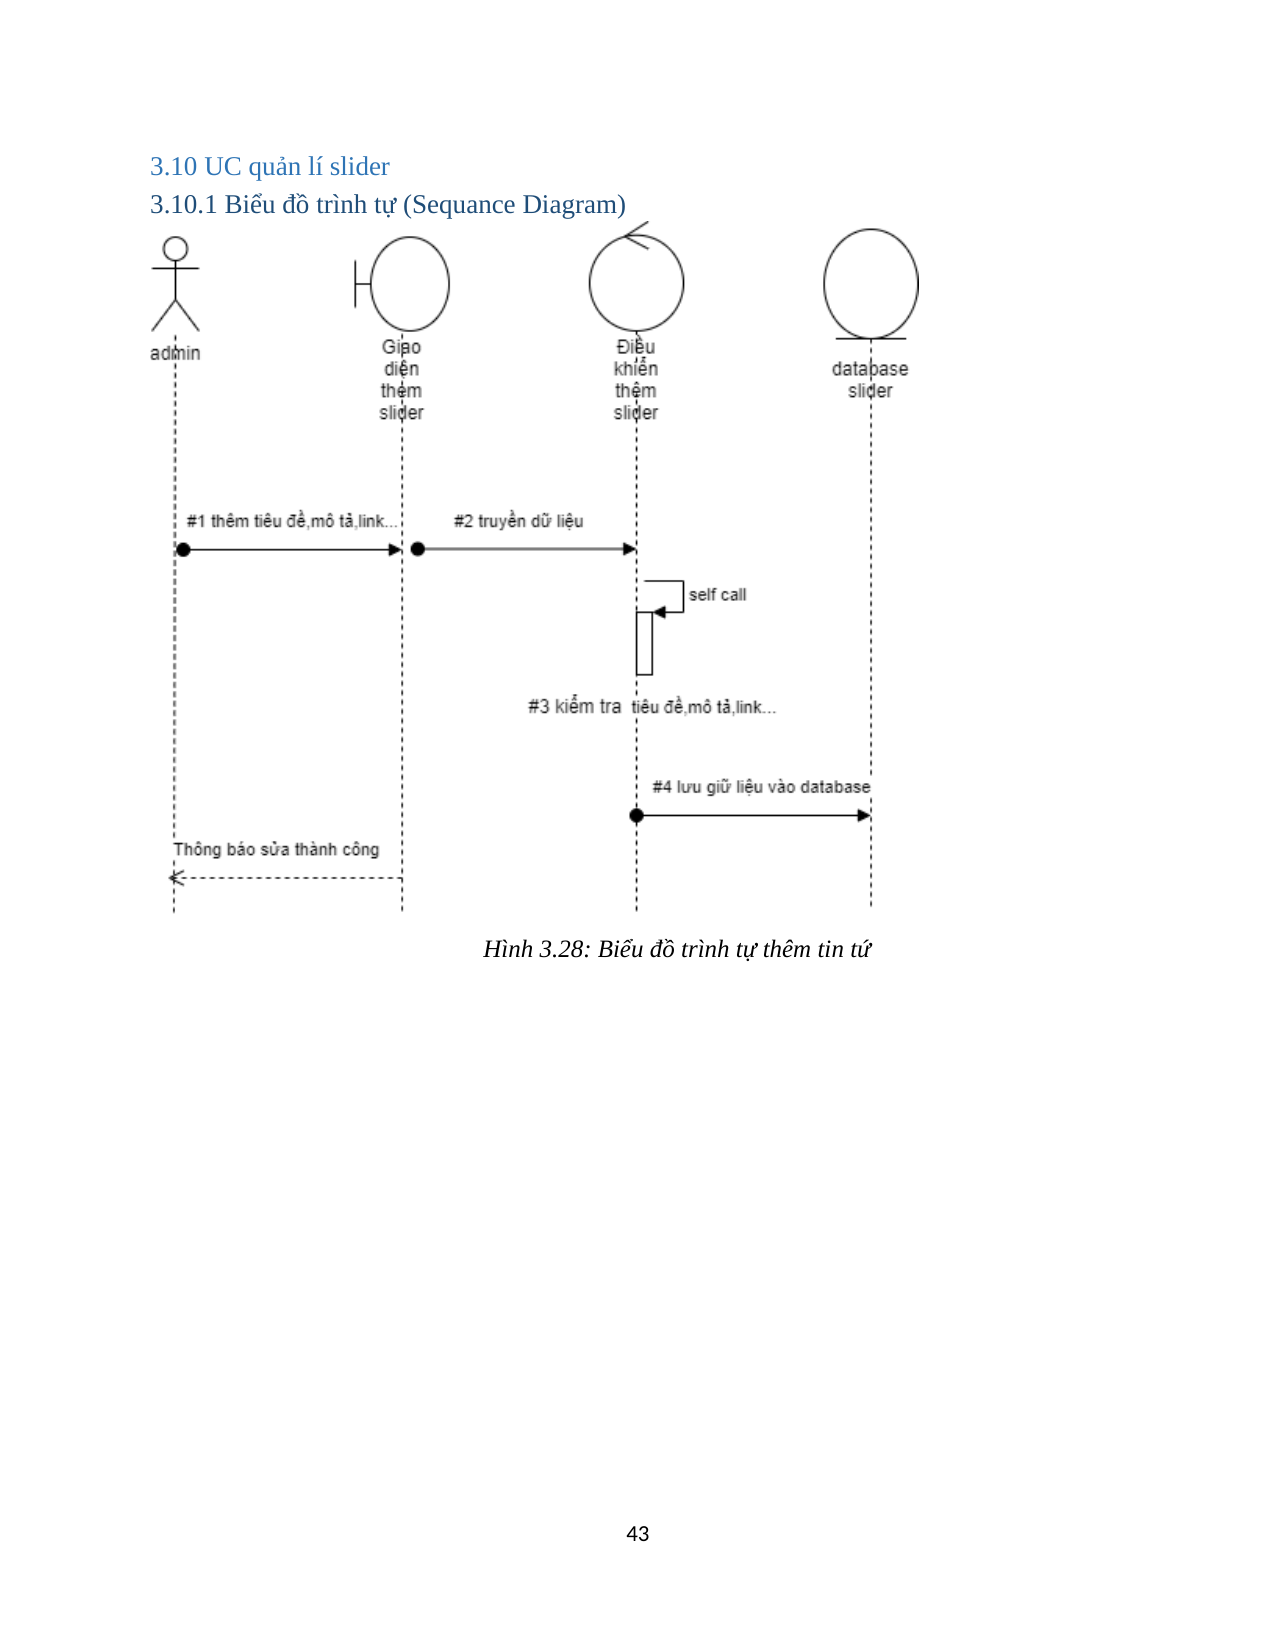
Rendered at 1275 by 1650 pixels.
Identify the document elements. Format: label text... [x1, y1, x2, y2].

text Hình 3.28: Biểu đồ trình tự thêm tin tứ [150, 934, 1125, 963]
subtitle 3.10 UC quản lí slider [150, 150, 1125, 181]
subtitle 3.10.1 Biểu đồ trình tự (Sequance Diagram) [150, 188, 1125, 219]
picture [150, 221, 919, 915]
